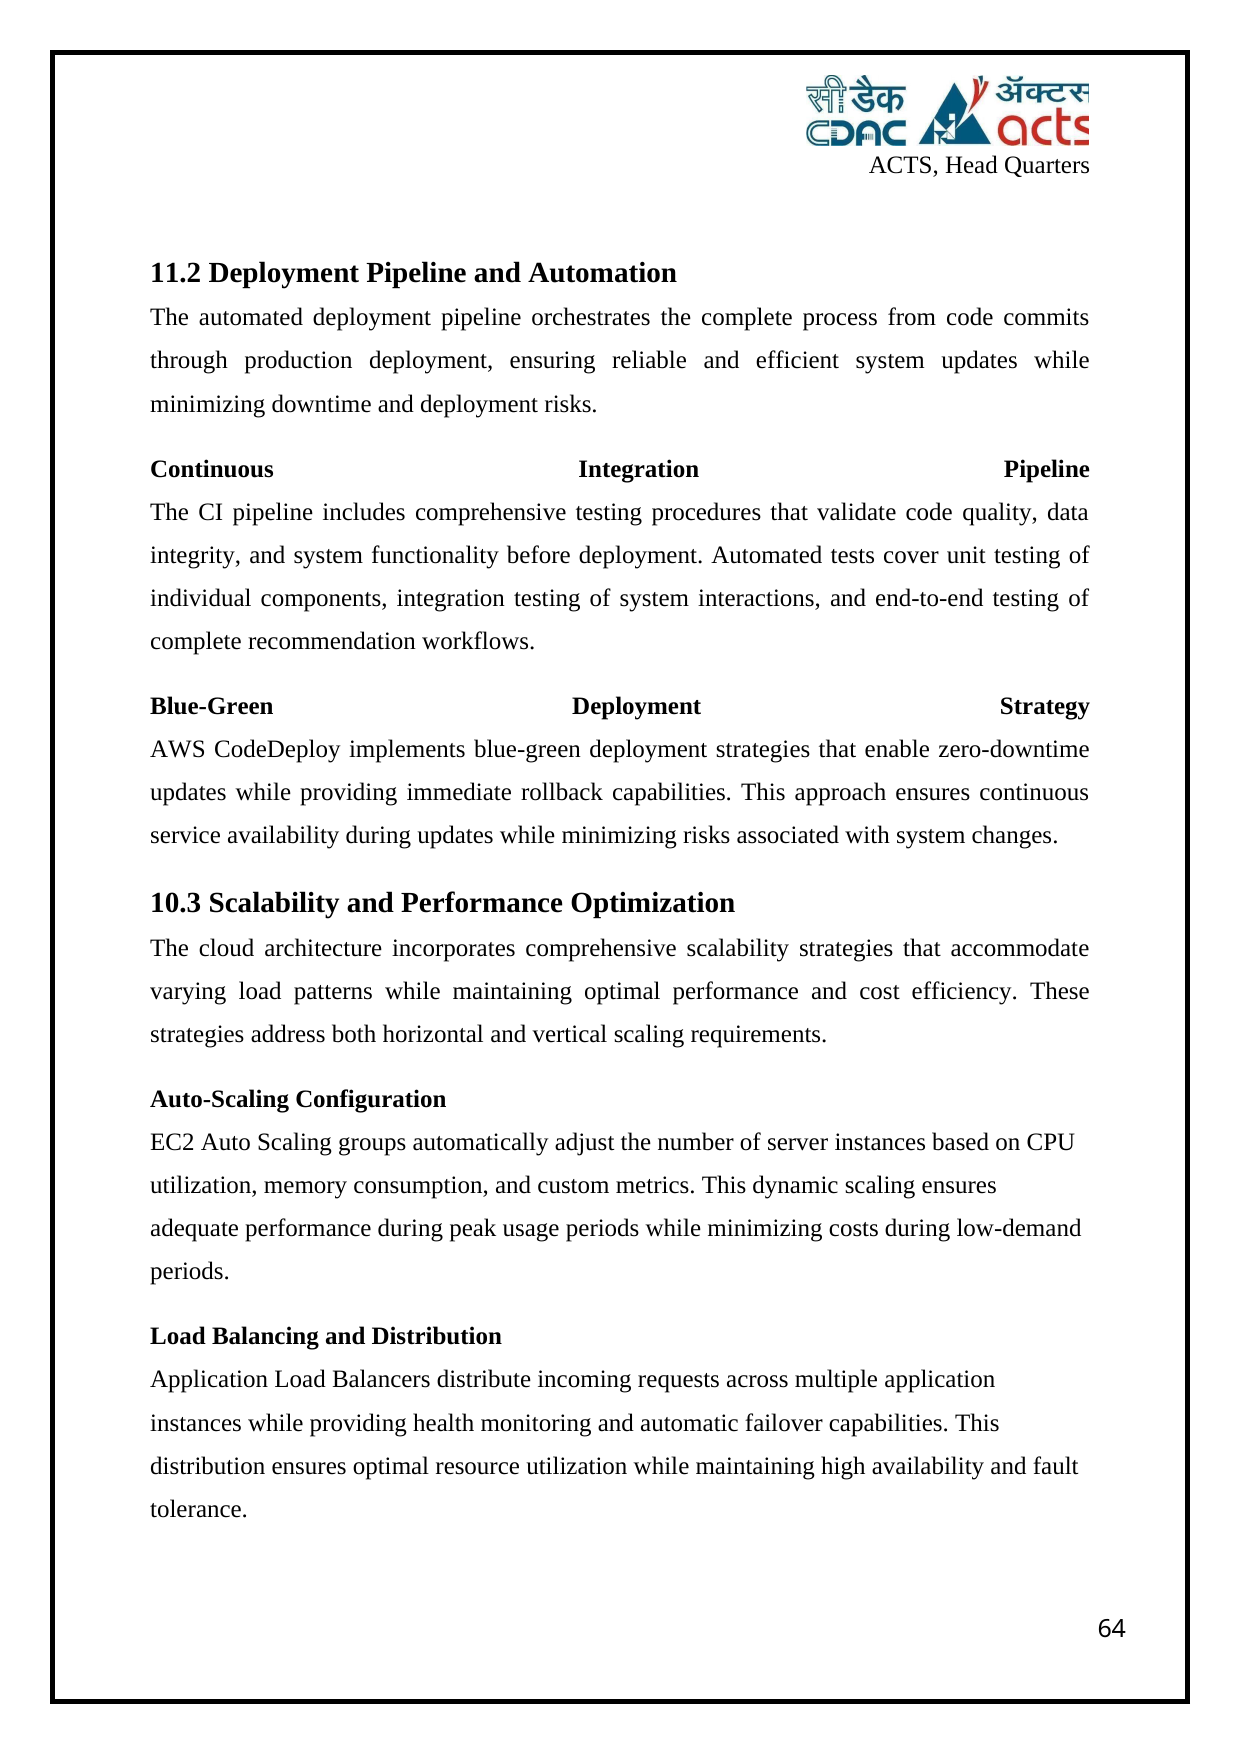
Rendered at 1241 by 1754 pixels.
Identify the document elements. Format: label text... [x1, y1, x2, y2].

subtitle 11.2 Deployment Pipeline and Automation [150, 255, 1090, 289]
text The cloud architecture incorporates comprehensive scalability strategies that accommodate varying load patterns while maintaining optimal performance and cost efficiency. These strategies address both horizontal and vertical scaling requirements. [150, 933, 1090, 1048]
subtitle 10.3 Scalability and Performance Optimization [150, 886, 1090, 919]
text Blue-Green Deployment Strategy AWS CodeDeploy implements blue-green deployment strategies that enable zero-downtime updates while providing immediate rollback capabilities. This approach ensures continuous service availability during updates while minimizing risks associated with system changes. [150, 691, 1090, 849]
text Continuous Integration Pipeline The CI pipeline includes comprehensive testing procedures that validate code quality, data integrity, and system functionality before deployment. Automated tests cover unit testing of individual components, integration testing of system interactions, and end-to-end testing of complete recommendation workflows. [150, 454, 1090, 655]
text Auto-Scaling Configuration EC2 Auto Scaling groups automatically adjust the number of server instances based on CPU utilization, memory consumption, and custom metrics. This dynamic scaling ensures adequate performance during peak usage periods while minimizing costs during low-demand periods. [150, 1084, 1090, 1285]
picture [806, 75, 1089, 146]
text The automated deployment pipeline orchestrates the complete process from code commits through production deployment, ensuring reliable and efficient system updates while minimizing downtime and deployment risks. [150, 302, 1090, 417]
text Load Balancing and Distribution Application Load Balancers distribute incoming requests across multiple application instances while providing health monitoring and automatic failover capabilities. This distribution ensures optimal resource utilization while maintaining high availability and fault tolerance. [150, 1321, 1090, 1523]
